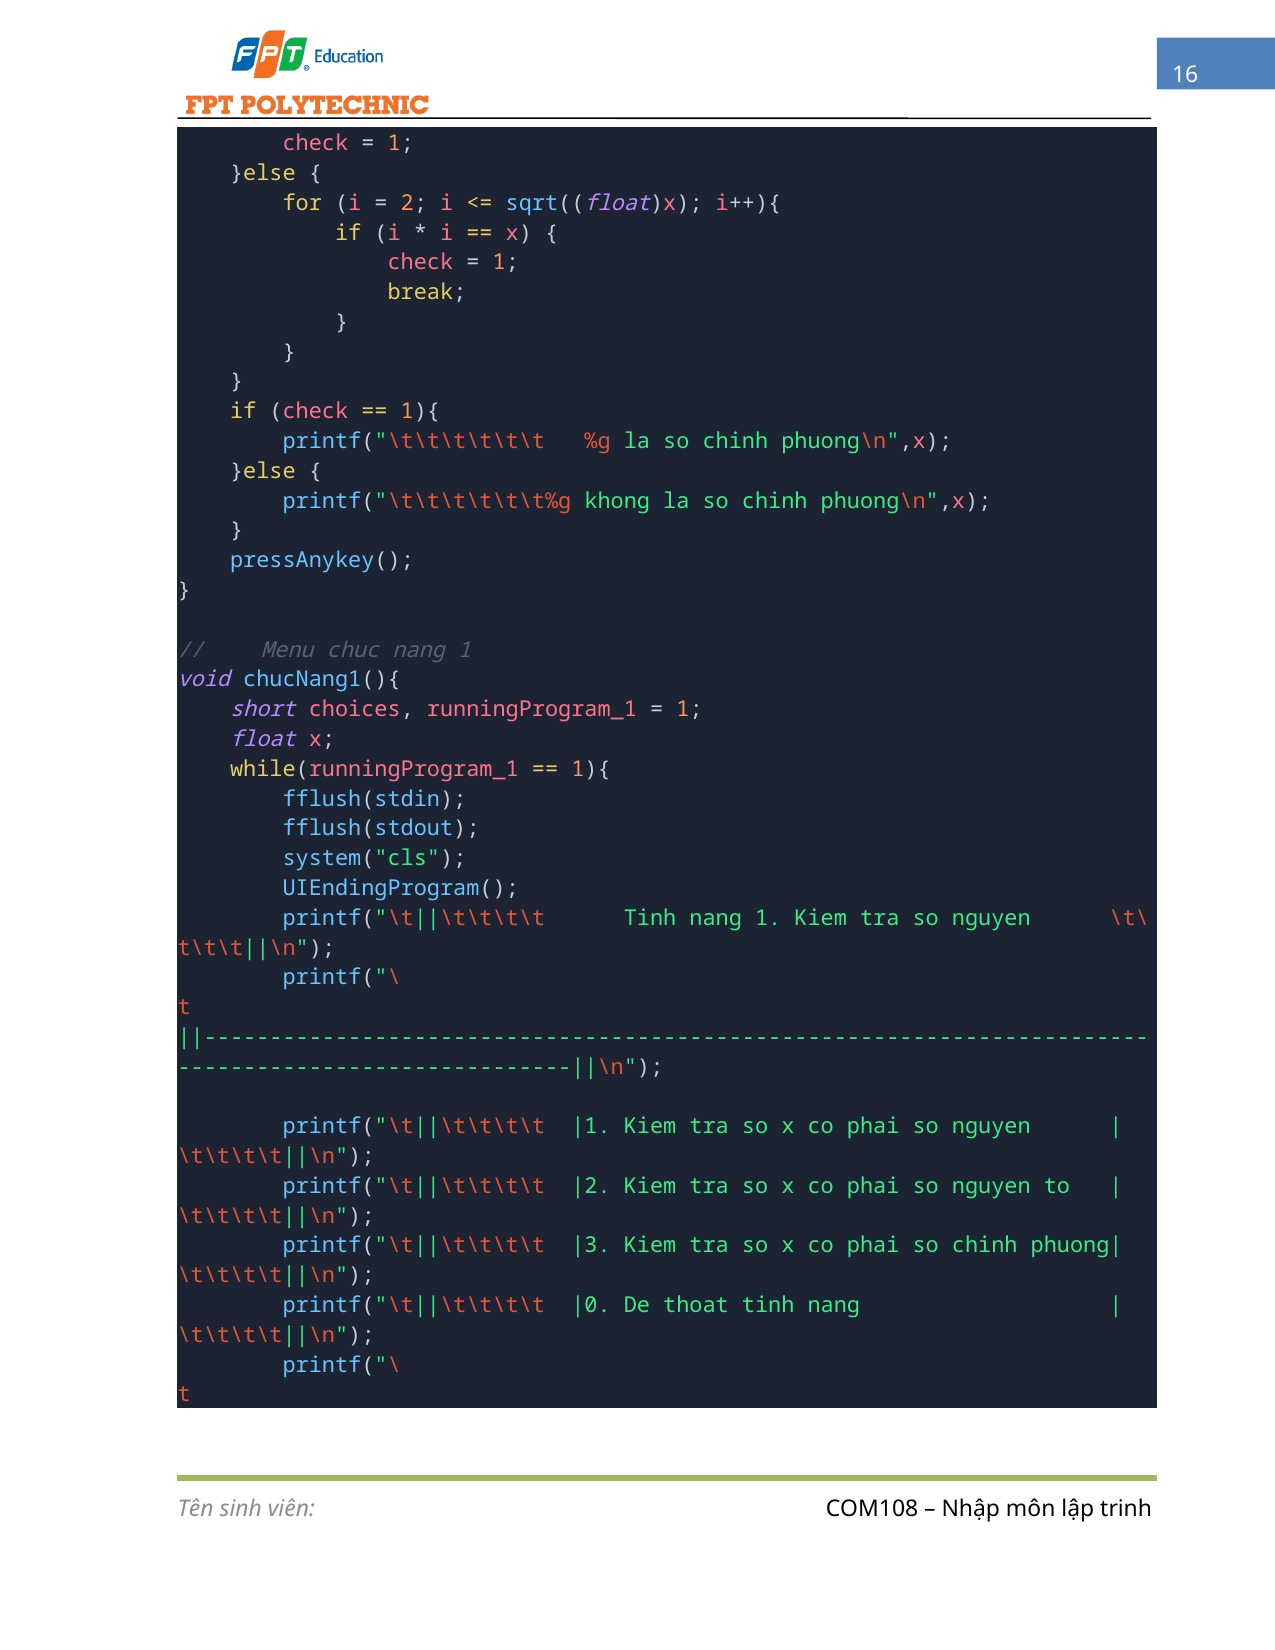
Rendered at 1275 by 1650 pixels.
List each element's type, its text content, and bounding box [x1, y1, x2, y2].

text pressAnykey(); [177, 544, 1157, 574]
text } [177, 365, 1157, 395]
text short choices, runningProgram_1 = 1; [177, 693, 1157, 723]
text for (i = 2; i <= sqrt((float)x); i++){ [177, 187, 1157, 216]
text if (i * i == x) { [177, 216, 1157, 246]
text printf("\t||\t\t\t\t |3. Kiem tra so x co phai so chinh phuong| \t\t\t\t||\n"); [177, 1229, 1157, 1289]
text } [177, 574, 1157, 604]
text printf("\t||\t\t\t\t Tinh nang 1. Kiem tra so nguyen \t\t\t\t||\n"); [177, 902, 1157, 961]
text printf("\t||\t\t\t\t |2. Kiem tra so x co phai so nguyen to | \t\t\t\t||\n"); [177, 1170, 1157, 1229]
text check = 1; [177, 127, 1157, 157]
text printf("\t||\t\t\t\t |0. De thoat tinh nang | \t\t\t\t||\n"); [177, 1289, 1157, 1348]
picture [177, 22, 437, 122]
text fflush(stdout); [177, 812, 1157, 842]
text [177, 1348, 1157, 1408]
text fflush(stdin); [177, 782, 1157, 812]
text while(runningProgram_1 == 1){ [177, 753, 1157, 782]
text system("cls"); [177, 842, 1157, 872]
text printf("\t||------------------------------------------------------------------------------------------------------||\n"); [177, 961, 1157, 1080]
text }else { [177, 455, 1157, 484]
text UIEndingProgram(); [177, 872, 1157, 902]
text printf("\t\t\t\t\t\t%g khong la so chinh phuong\n",x); [177, 484, 1157, 514]
text if (check == 1){ [177, 395, 1157, 425]
text // Menu chuc nang 1 [177, 633, 1157, 663]
text printf("\t\t\t\t\t\t %g la so chinh phuong\n",x); [177, 425, 1157, 455]
text } [177, 514, 1157, 544]
text void chucNang1(){ [177, 663, 1157, 693]
text } [177, 336, 1157, 365]
text }else { [177, 157, 1157, 187]
text check = 1; [177, 246, 1157, 276]
text printf("\t||\t\t\t\t |1. Kiem tra so x co phai so nguyen | \t\t\t\t||\n"); [177, 1110, 1157, 1170]
text break; [177, 276, 1157, 306]
text float x; [177, 723, 1157, 753]
text } [177, 306, 1157, 336]
